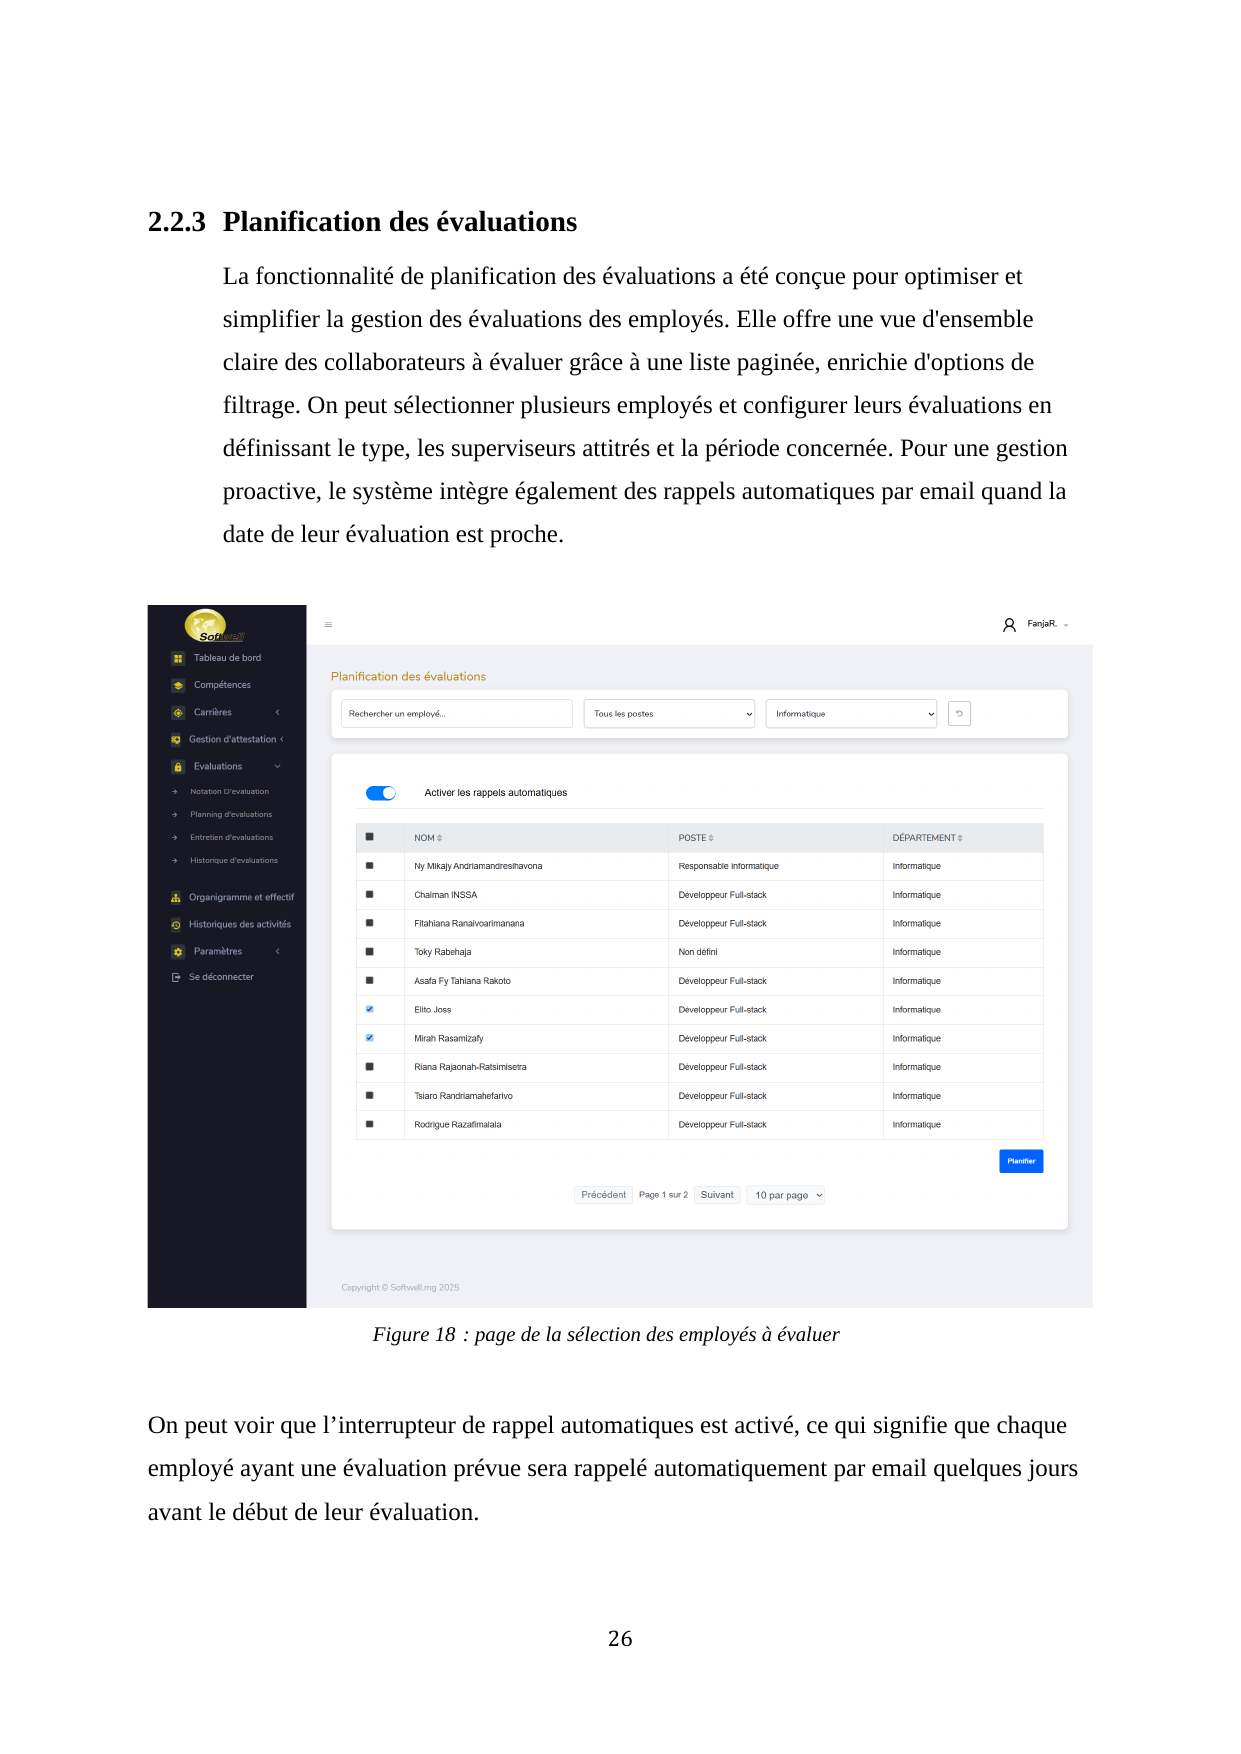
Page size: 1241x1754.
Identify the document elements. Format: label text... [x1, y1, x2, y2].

subtitle Planification des évaluations [148, 204, 1092, 238]
text La fonctionnalité de planification des évaluations a été conçue pour optimiser et simplifier la gestion des évaluations des employés. Elle offre une vue d'ensemble claire des collaborateurs à évaluer grâce à une liste paginée, enrichie d'options de filtrage. On peut sélectionner plusieurs employés et configurer leurs évaluations en définissant le type, les superviseurs attitrés et la période concernée. Pour une gestion proactive, le système intègre également des rappels automatiques par email quand la date de leur évaluation est proche. [223, 261, 1092, 548]
text Figure 18 : page de la sélection des employés à évaluer [298, 1322, 1092, 1346]
picture [147, 605, 1093, 1308]
text On peut voir que l’interrupteur de rappel automatiques est activé, ce qui signifie que chaque employé ayant une évaluation prévue sera rappelé automatiquement par email quelques jours avant le début de leur évaluation. [148, 1410, 1092, 1525]
